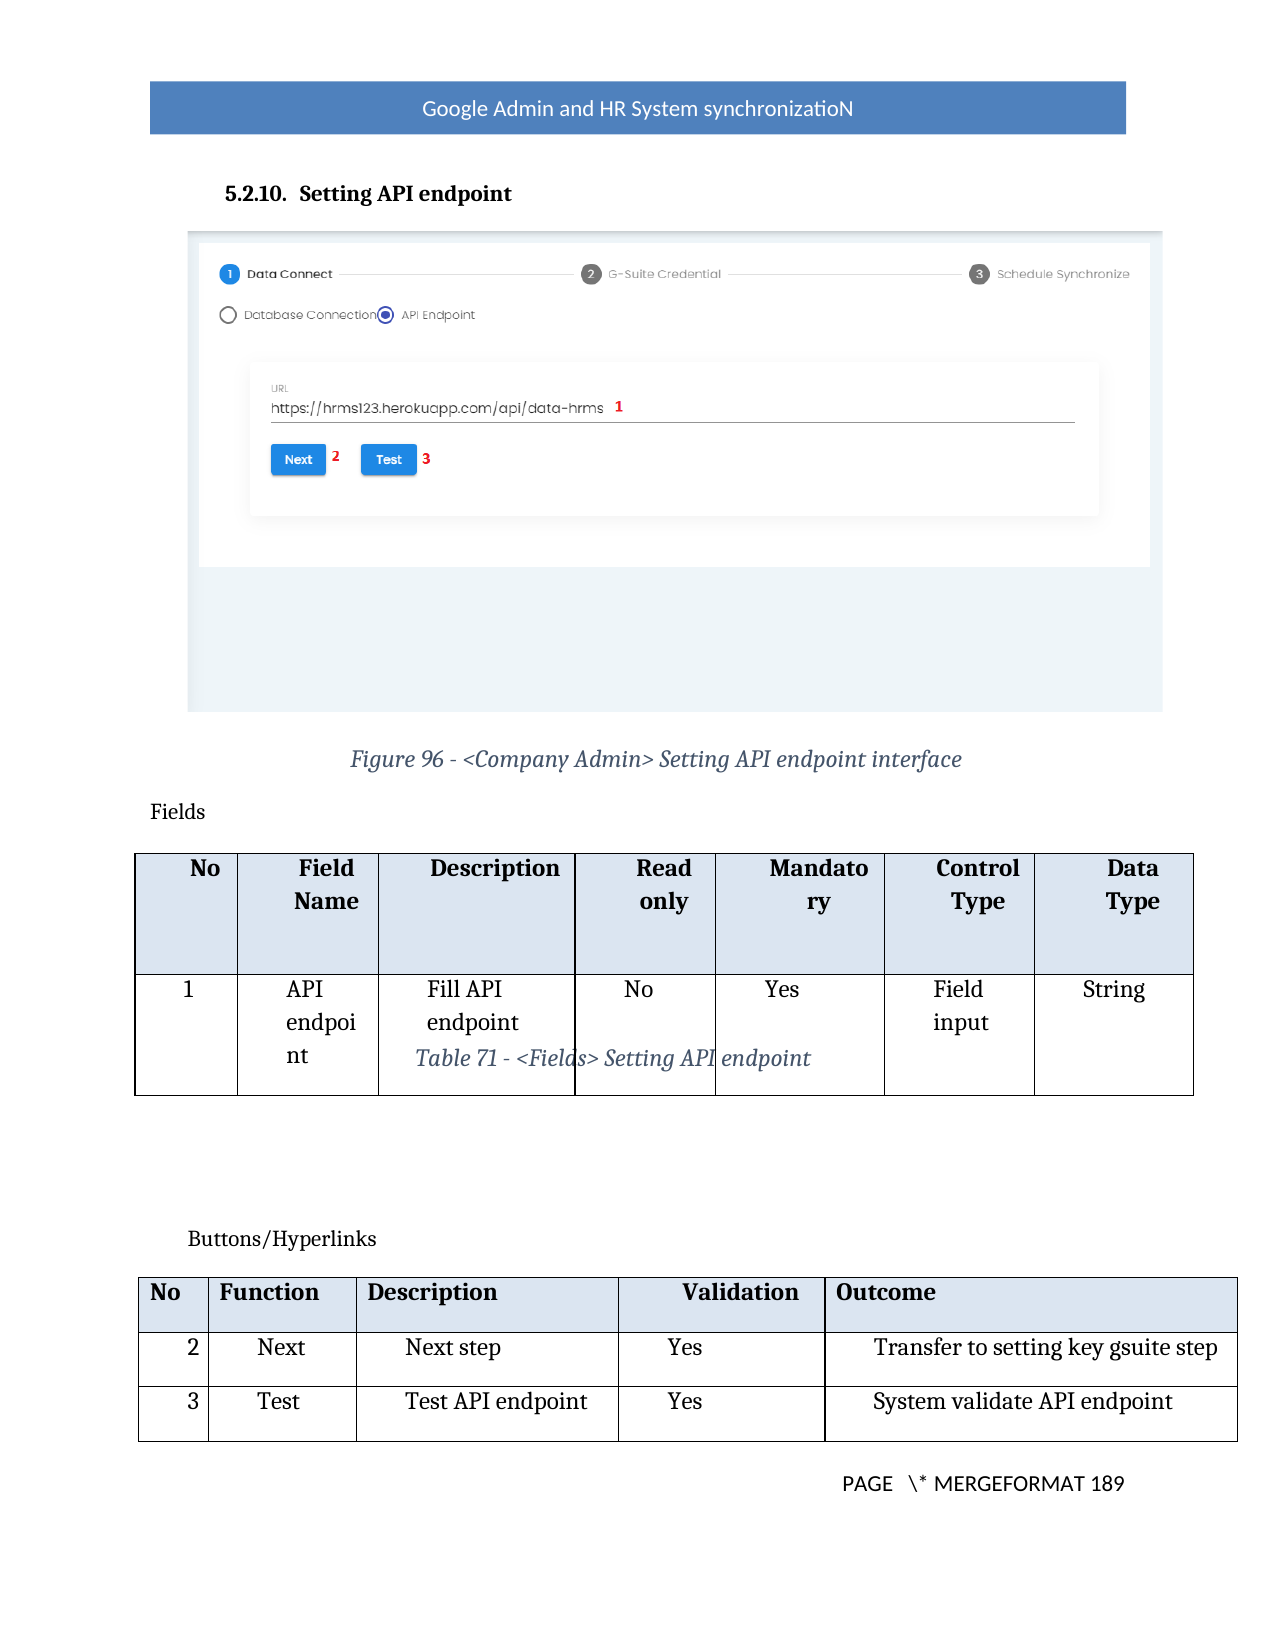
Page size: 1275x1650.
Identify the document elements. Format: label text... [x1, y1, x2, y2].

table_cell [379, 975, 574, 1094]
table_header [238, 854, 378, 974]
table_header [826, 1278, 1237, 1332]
picture [187, 231, 1163, 712]
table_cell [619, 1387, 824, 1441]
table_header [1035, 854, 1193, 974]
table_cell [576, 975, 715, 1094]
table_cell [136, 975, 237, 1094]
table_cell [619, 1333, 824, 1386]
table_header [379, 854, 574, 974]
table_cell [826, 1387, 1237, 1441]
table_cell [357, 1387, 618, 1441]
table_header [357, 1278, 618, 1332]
subtitle Setting API endpoint [225, 181, 1125, 207]
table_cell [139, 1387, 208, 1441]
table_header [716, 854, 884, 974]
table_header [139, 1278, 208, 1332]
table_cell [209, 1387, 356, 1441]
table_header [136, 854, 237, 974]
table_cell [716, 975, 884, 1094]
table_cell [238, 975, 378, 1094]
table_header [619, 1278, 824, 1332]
text Figure 96 - <Company Admin> Setting API endpoint interface [187, 745, 1125, 774]
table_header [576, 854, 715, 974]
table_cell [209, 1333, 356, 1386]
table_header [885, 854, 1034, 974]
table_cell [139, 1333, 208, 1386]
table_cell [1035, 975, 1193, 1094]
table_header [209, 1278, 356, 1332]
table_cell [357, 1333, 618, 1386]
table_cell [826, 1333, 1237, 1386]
text Buttons/Hyperlinks [187, 1226, 1125, 1253]
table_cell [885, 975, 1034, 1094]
text Fields [150, 799, 1125, 825]
